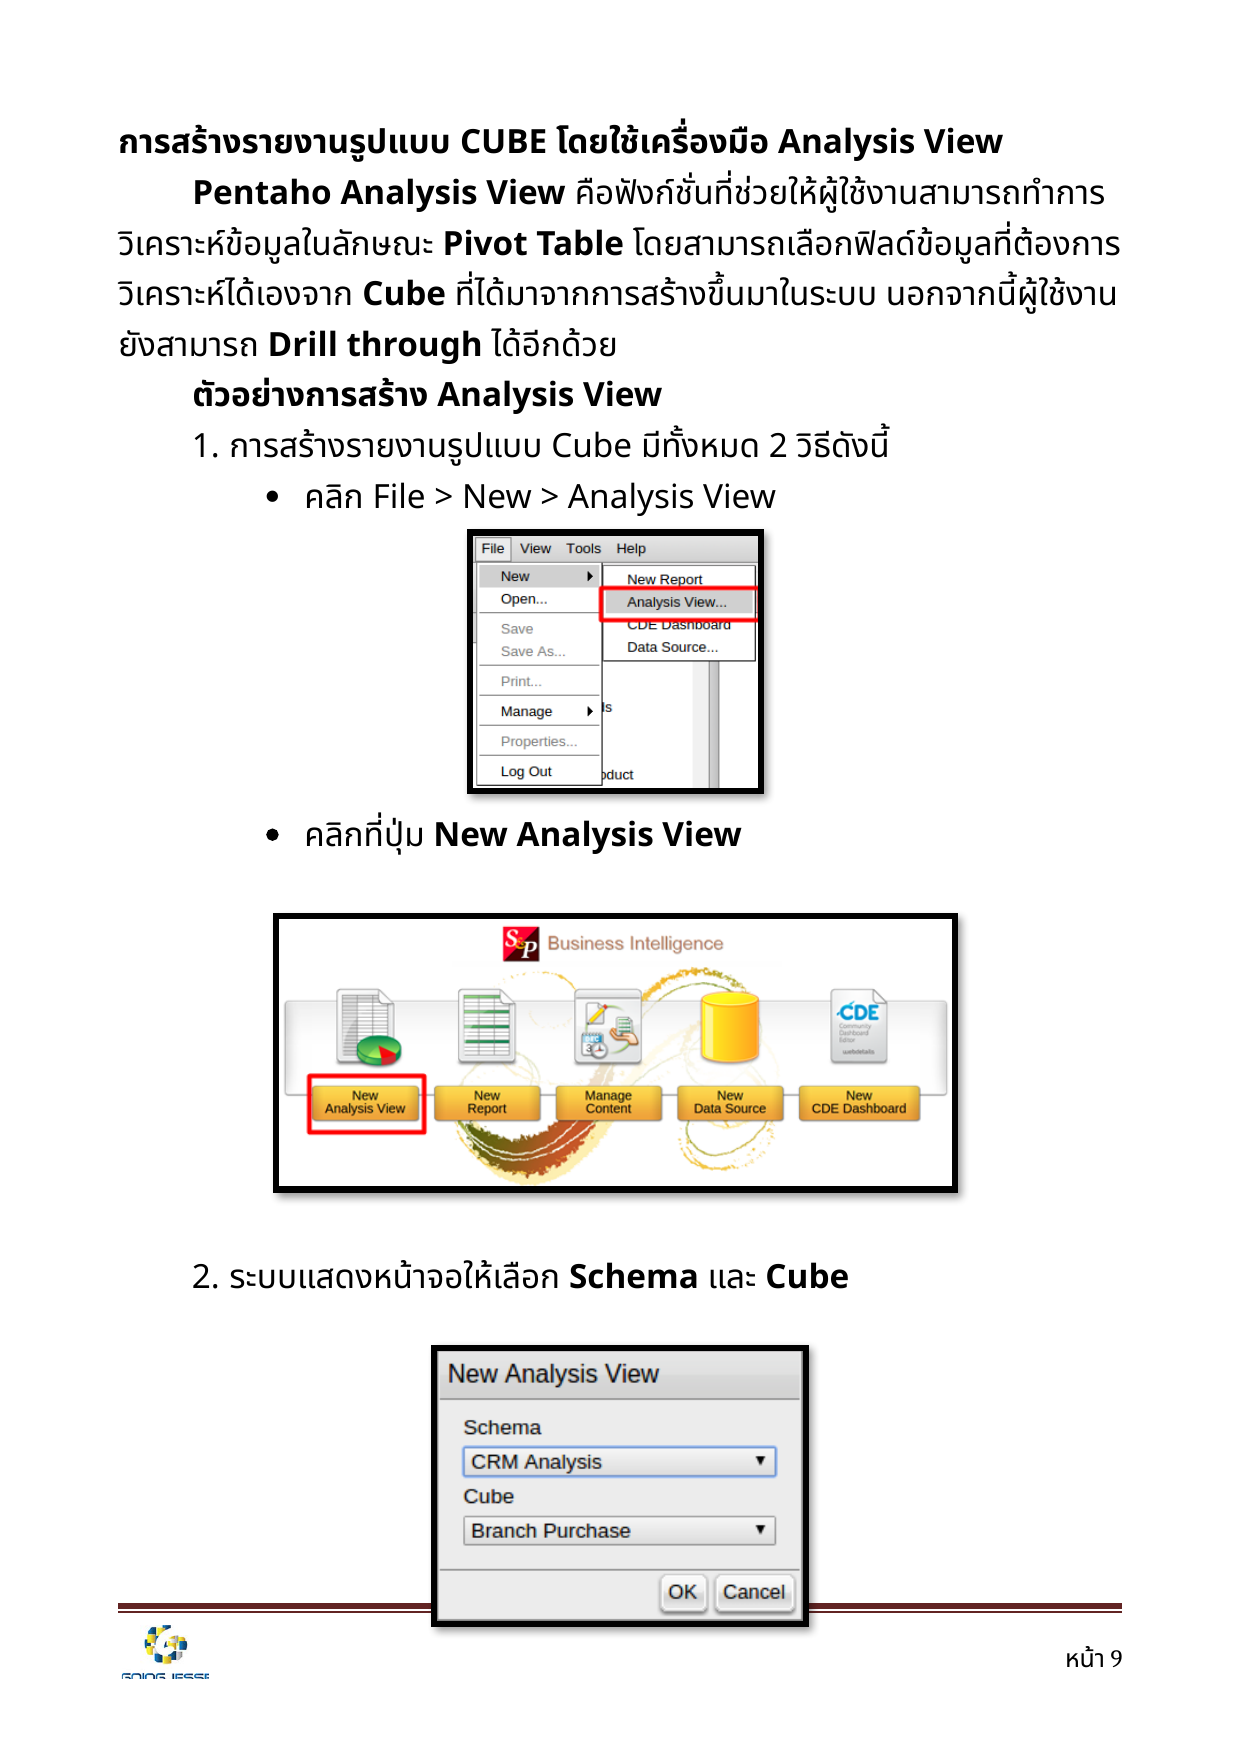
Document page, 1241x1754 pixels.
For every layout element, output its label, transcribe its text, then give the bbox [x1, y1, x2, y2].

picture [279, 919, 952, 1186]
text Pentaho Analysis View คือฟังก์ชั่นที่ช่วยให้ผู้ใช้งานสามารถทำการวิเคราะห์ข้อมูลในลักษณะ Pivot Table โดยสามารถเลือกฟิลด์ข้อมูลที่ต้องการวิเคราะห์ได้เองจาก Cube ที่ได้มาจากการสร้างขึ้นมาในระบบ นอกจากนี้ผู้ใช้งานยังสามารถ Drill through ได้อีกด้วย [118, 169, 1122, 371]
picture [437, 1351, 803, 1621]
list การสร้างรายงานรูปแบบ Cube มีทั้งหมด 2 วิธีดังนี้ [192, 422, 1122, 472]
text ตัวอย่างการสร้าง Analysis View [118, 371, 1122, 422]
picture [473, 536, 758, 788]
list คลิก File > New > Analysis View [267, 472, 1122, 523]
list ระบบแสดงหน้าจอให้เลือก Schema และ Cube [192, 1252, 1122, 1303]
text การสร้างรายงานรูปแบบ CUBE โดยใช้เครื่องมือ Analysis View [118, 118, 1122, 169]
list คลิกที่ปุ่ม New Analysis View [267, 811, 1122, 861]
